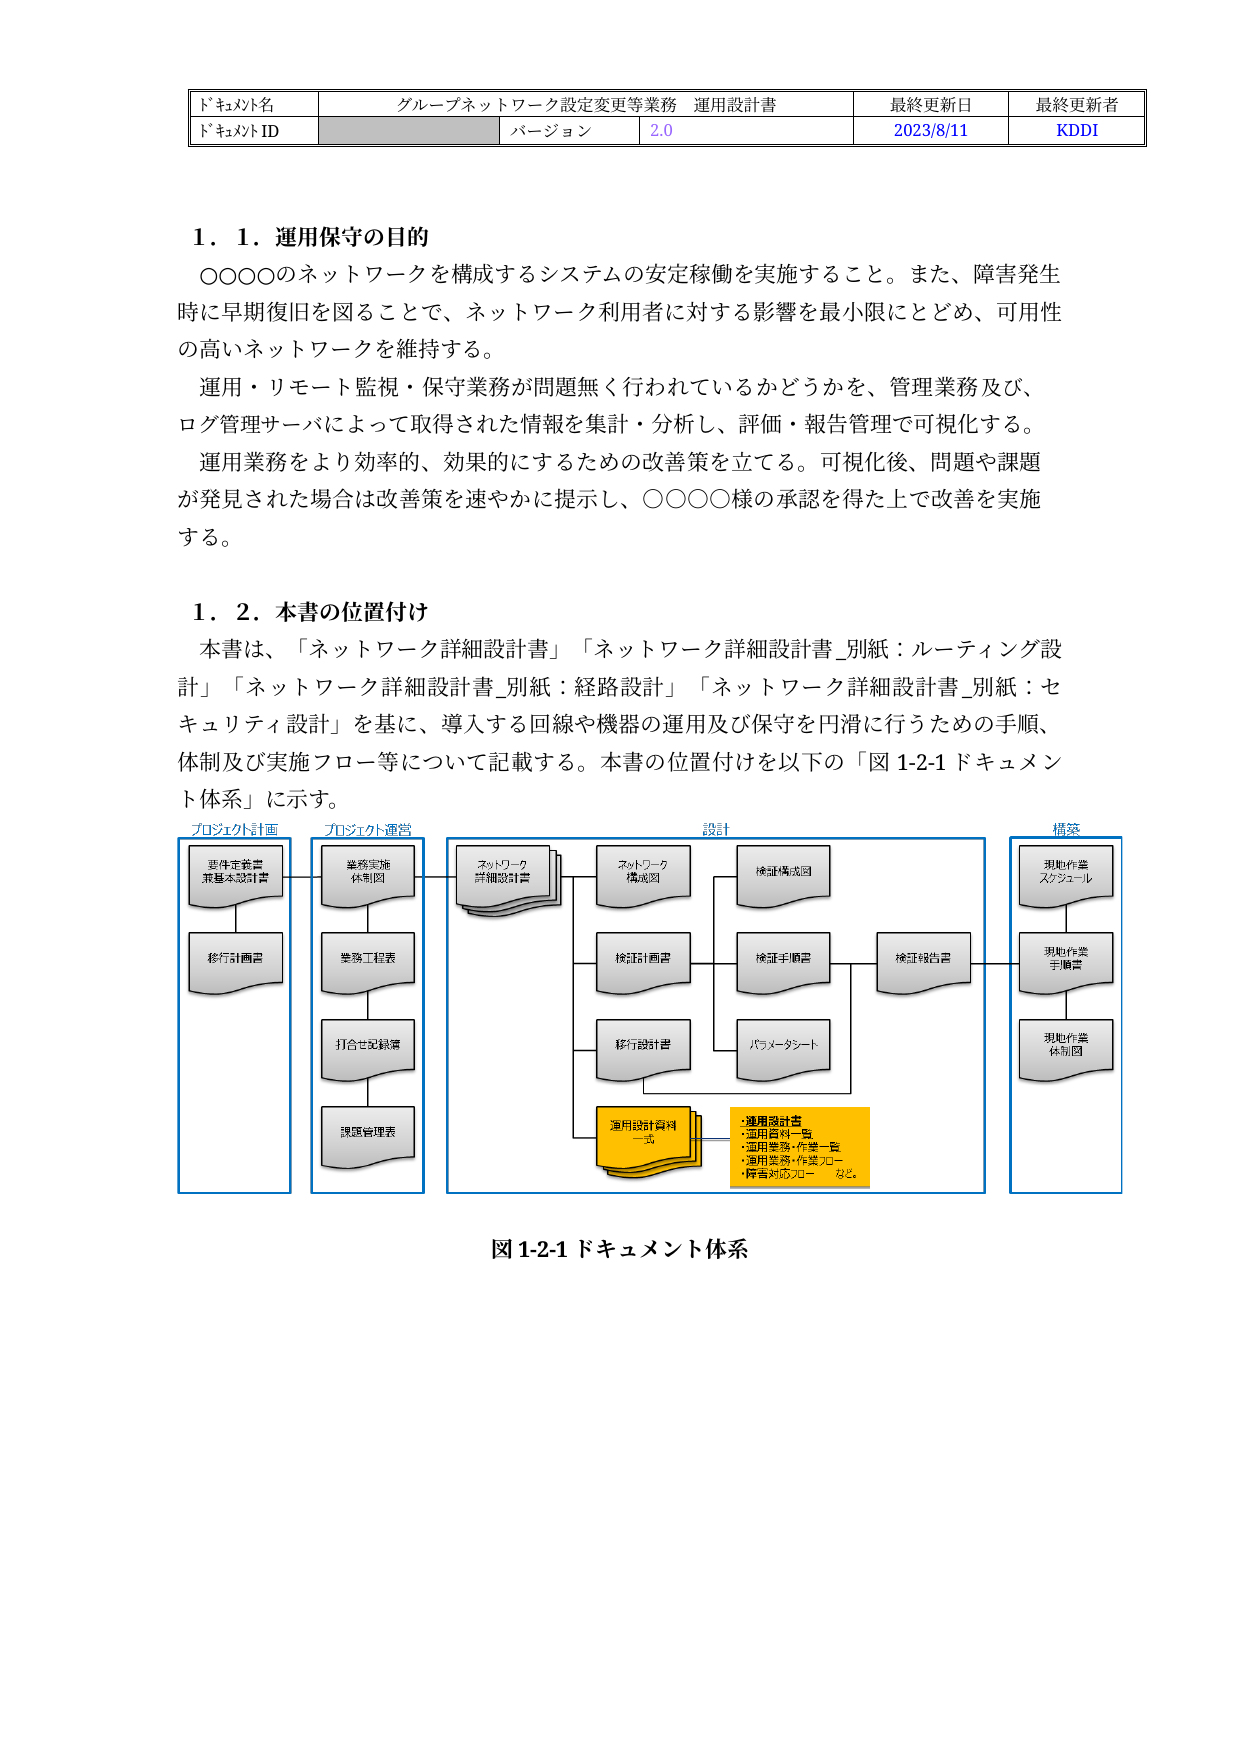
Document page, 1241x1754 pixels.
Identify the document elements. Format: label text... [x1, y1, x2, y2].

subtitle １．１．運用保守の目的 [177, 217, 1063, 254]
text 本書は、「ネットワーク詳細設計書」「ネットワーク詳細設計書_別紙：ルーティング設計」「ネットワーク詳細設計書_別紙：経路設計」「ネットワーク詳細設計書_別紙：セキュリティ設計」を基に、導入する回線や機器の運用及び保守を円滑に行うための手順、体制及び実施フロー等について記載する。本書の位置付けを以下の「図1-2-1ドキュメント体系」に示す。 [177, 629, 1063, 816]
text 運用・リモート監視・保守業務が問題無く行われているかどうかを、管理業務及び、ログ管理サーバによって取得された情報を集計・分析し、評価・報告管理で可視化する。 [177, 367, 1044, 442]
picture [177, 816, 1123, 1194]
text 運用業務をより効率的、効果的にするための改善策を立てる。可視化後、問題や課題が発見された場合は改善策を速やかに提示し、○○○○様の承認を得た上で改善を実施する。 [177, 442, 1044, 554]
text ○○○○のネットワークを構成するシステムの安定稼働を実施すること。また、障害発生時に早期復旧を図ることで、ネットワーク利用者に対する影響を最小限にとどめ、可用性の高いネットワークを維持する。 [177, 254, 1063, 367]
text 図1-2-1 ドキュメント体系 [177, 1229, 1063, 1267]
subtitle １．２．本書の位置付け [177, 592, 1063, 629]
